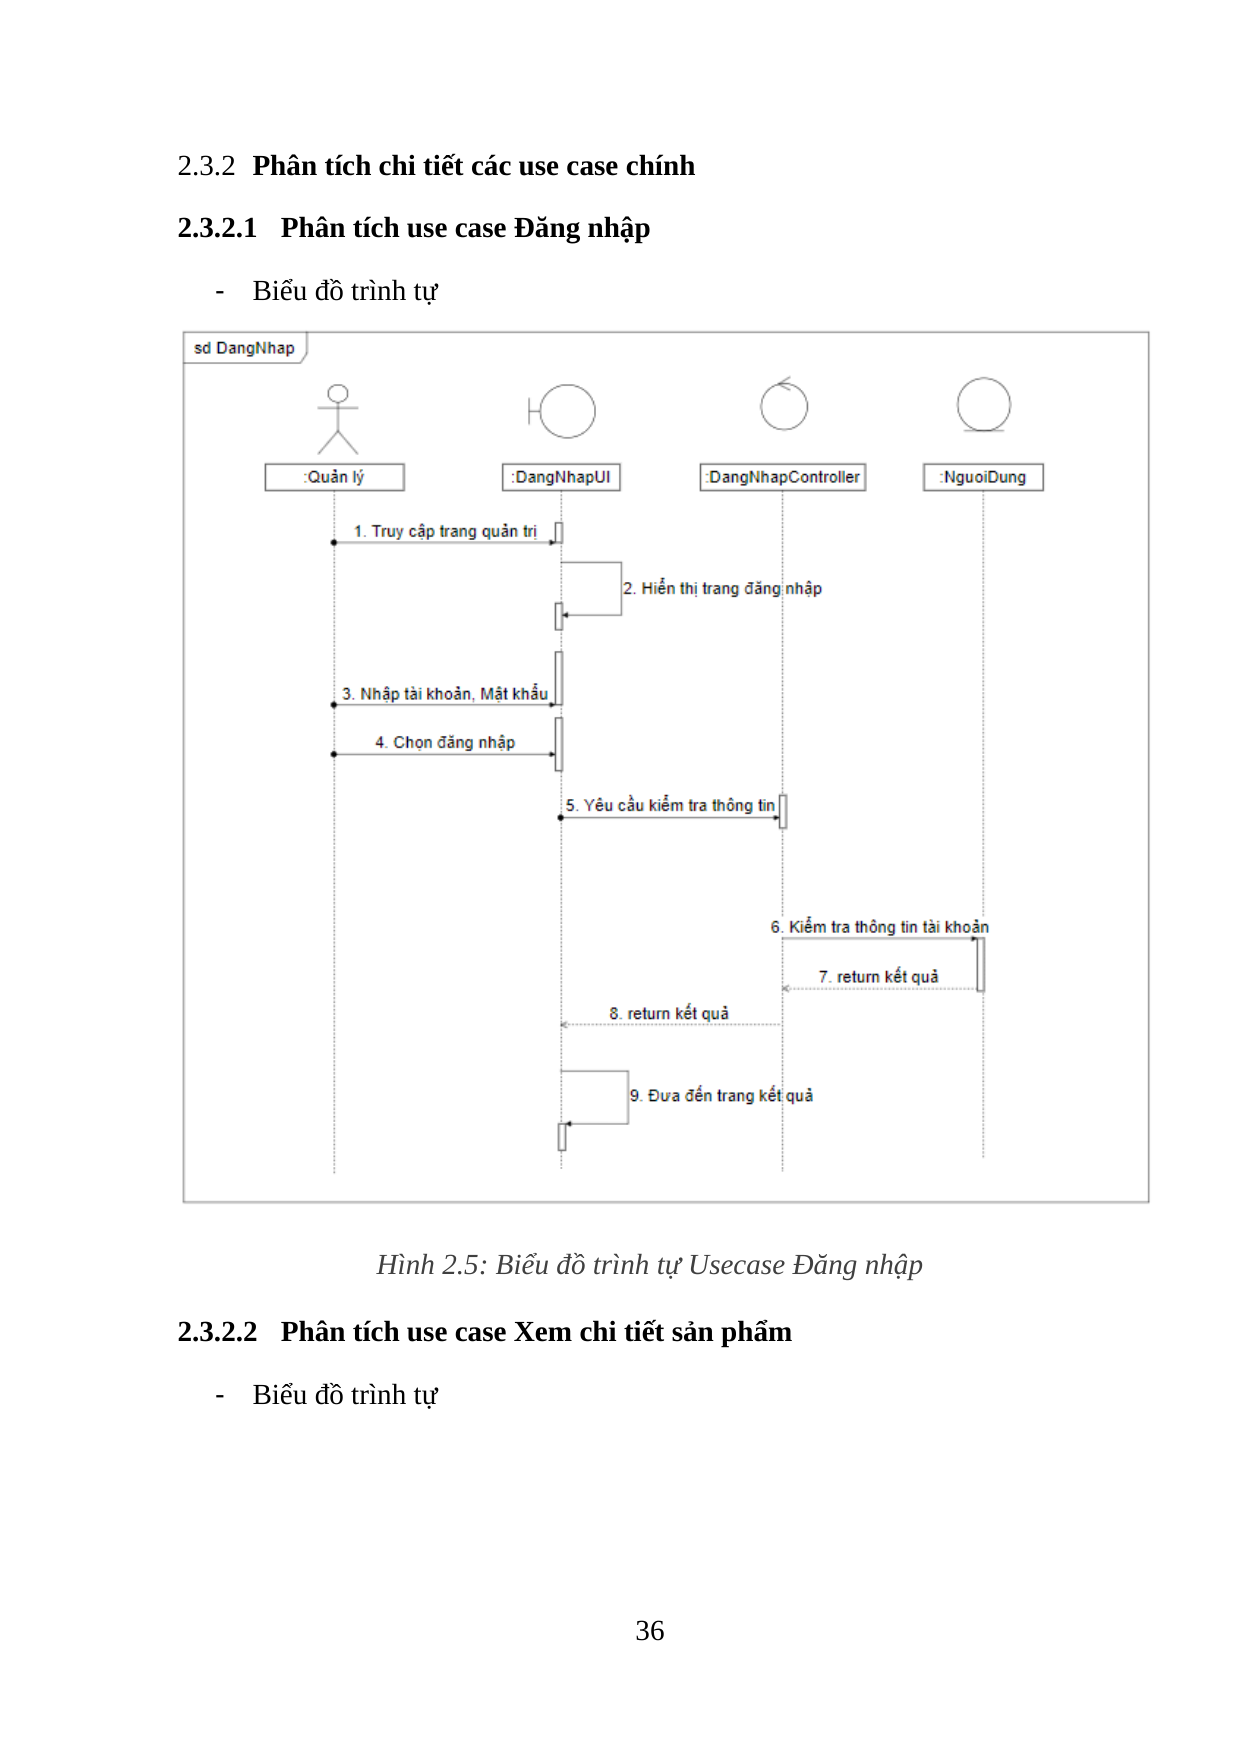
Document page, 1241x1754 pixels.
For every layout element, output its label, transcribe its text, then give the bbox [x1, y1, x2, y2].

picture [177, 323, 1157, 1210]
subtitle Phân tích chi tiết các use case chính [177, 148, 1122, 181]
subtitle Phân tích use case Đăng nhập [177, 211, 1122, 244]
subtitle Phân tích use case Xem chi tiết sản phẩm [177, 1314, 1122, 1348]
list Biểu đồ trình tự [215, 1377, 1122, 1411]
list Biểu đồ trình tự [215, 273, 1122, 307]
text Hình 2.5: Biểu đồ trình tự Usecase Đăng nhập [267, 1247, 1032, 1281]
